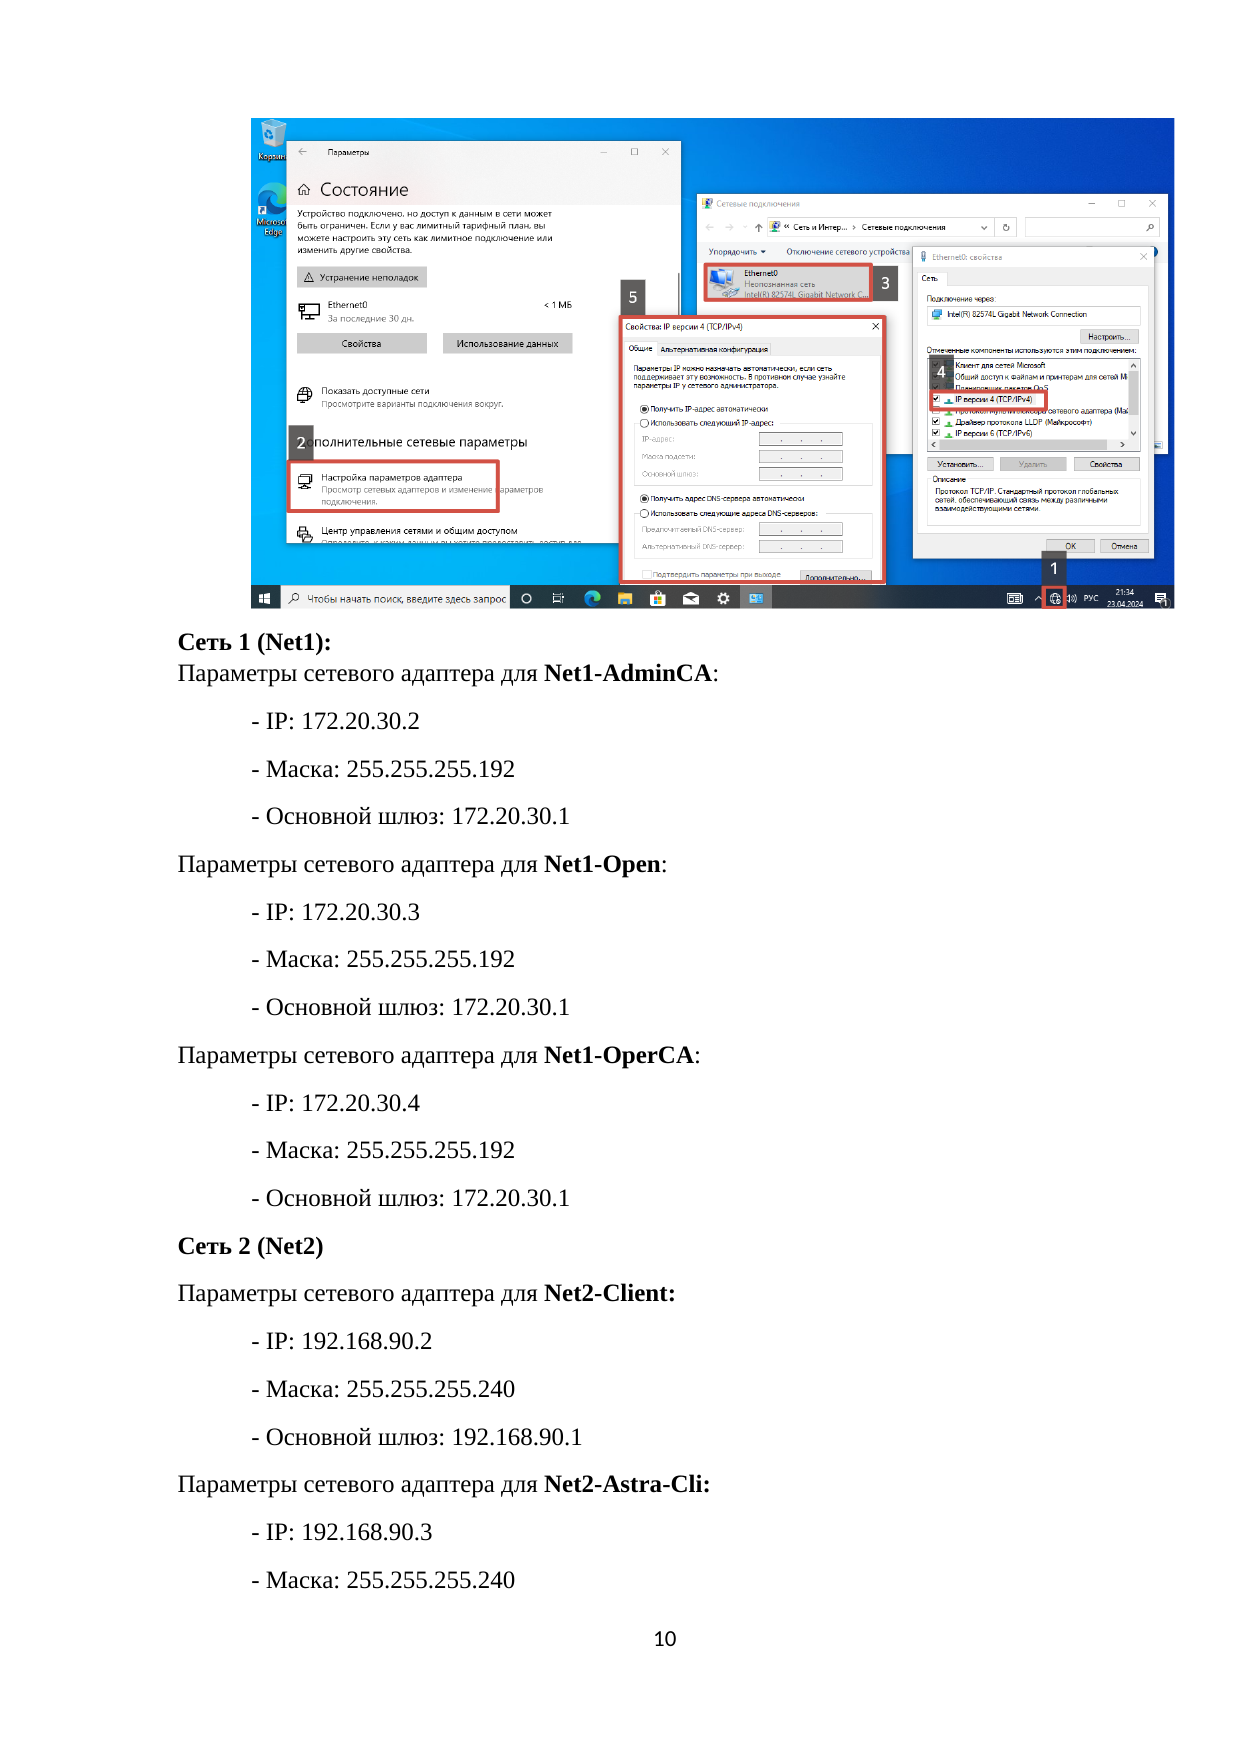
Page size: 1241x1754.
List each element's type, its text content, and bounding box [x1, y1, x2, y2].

text - IP: 172.20.30.2 [177, 706, 1152, 735]
text - Основной шлюз: 172.20.30.1 [177, 1183, 1152, 1212]
text - IP: 172.20.30.4 [177, 1088, 1152, 1116]
text - Маска: 255.255.255.240 [177, 1374, 1152, 1403]
text Параметры сетевого адаптера для Net1-Open: [177, 849, 1152, 878]
text Сеть 1 (Net1): Параметры сетевого адаптера для Net1-AdminCA: [177, 627, 1152, 687]
picture [257, 220, 267, 224]
picture [251, 118, 1175, 609]
text - Основной шлюз: 172.20.30.1 [177, 801, 1152, 830]
text - Основной шлюз: 172.20.30.1 [177, 992, 1152, 1021]
picture [262, 120, 286, 146]
text - Маска: 255.255.255.192 [177, 1135, 1152, 1164]
text - IP: 192.168.90.2 [177, 1326, 1152, 1355]
text Сеть 2 (Net2) [177, 1231, 1152, 1259]
text - IP: 192.168.90.3 [177, 1517, 1152, 1546]
text - IP: 172.20.30.3 [177, 897, 1152, 926]
text Параметры сетевого адаптера для Net1-OperCA: [177, 1040, 1152, 1069]
picture [269, 231, 280, 235]
text - Маска: 255.255.255.240 [177, 1565, 1152, 1593]
text - Маска: 255.255.255.192 [177, 754, 1152, 782]
text Параметры сетевого адаптера для Net2-Astra-Cli: [177, 1469, 1152, 1498]
text Параметры сетевого адаптера для Net2-Client: [177, 1278, 1152, 1307]
text - Маска: 255.255.255.192 [177, 944, 1152, 973]
text - Основной шлюз: 192.168.90.1 [177, 1422, 1152, 1450]
